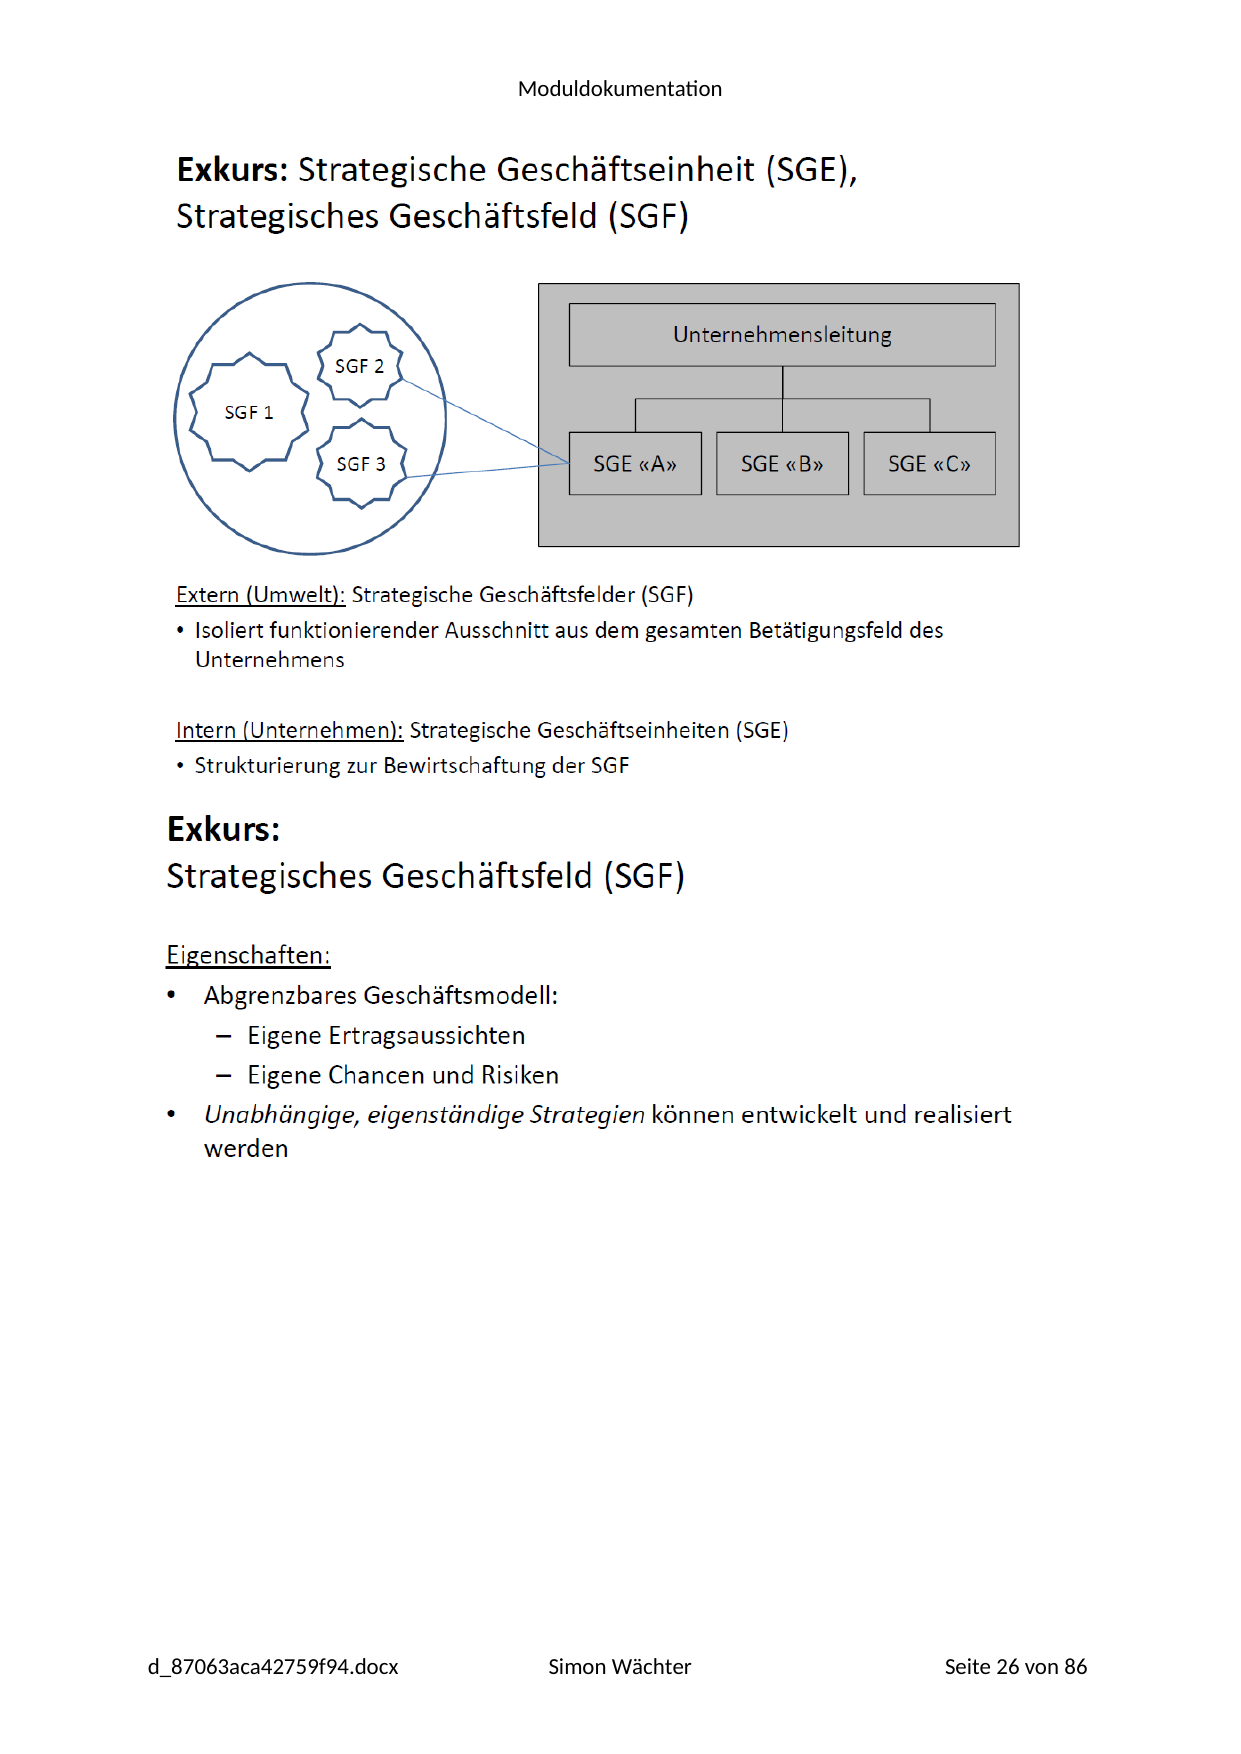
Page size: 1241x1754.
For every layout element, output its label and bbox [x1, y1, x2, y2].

picture [147, 147, 1093, 788]
picture [147, 806, 1093, 1176]
